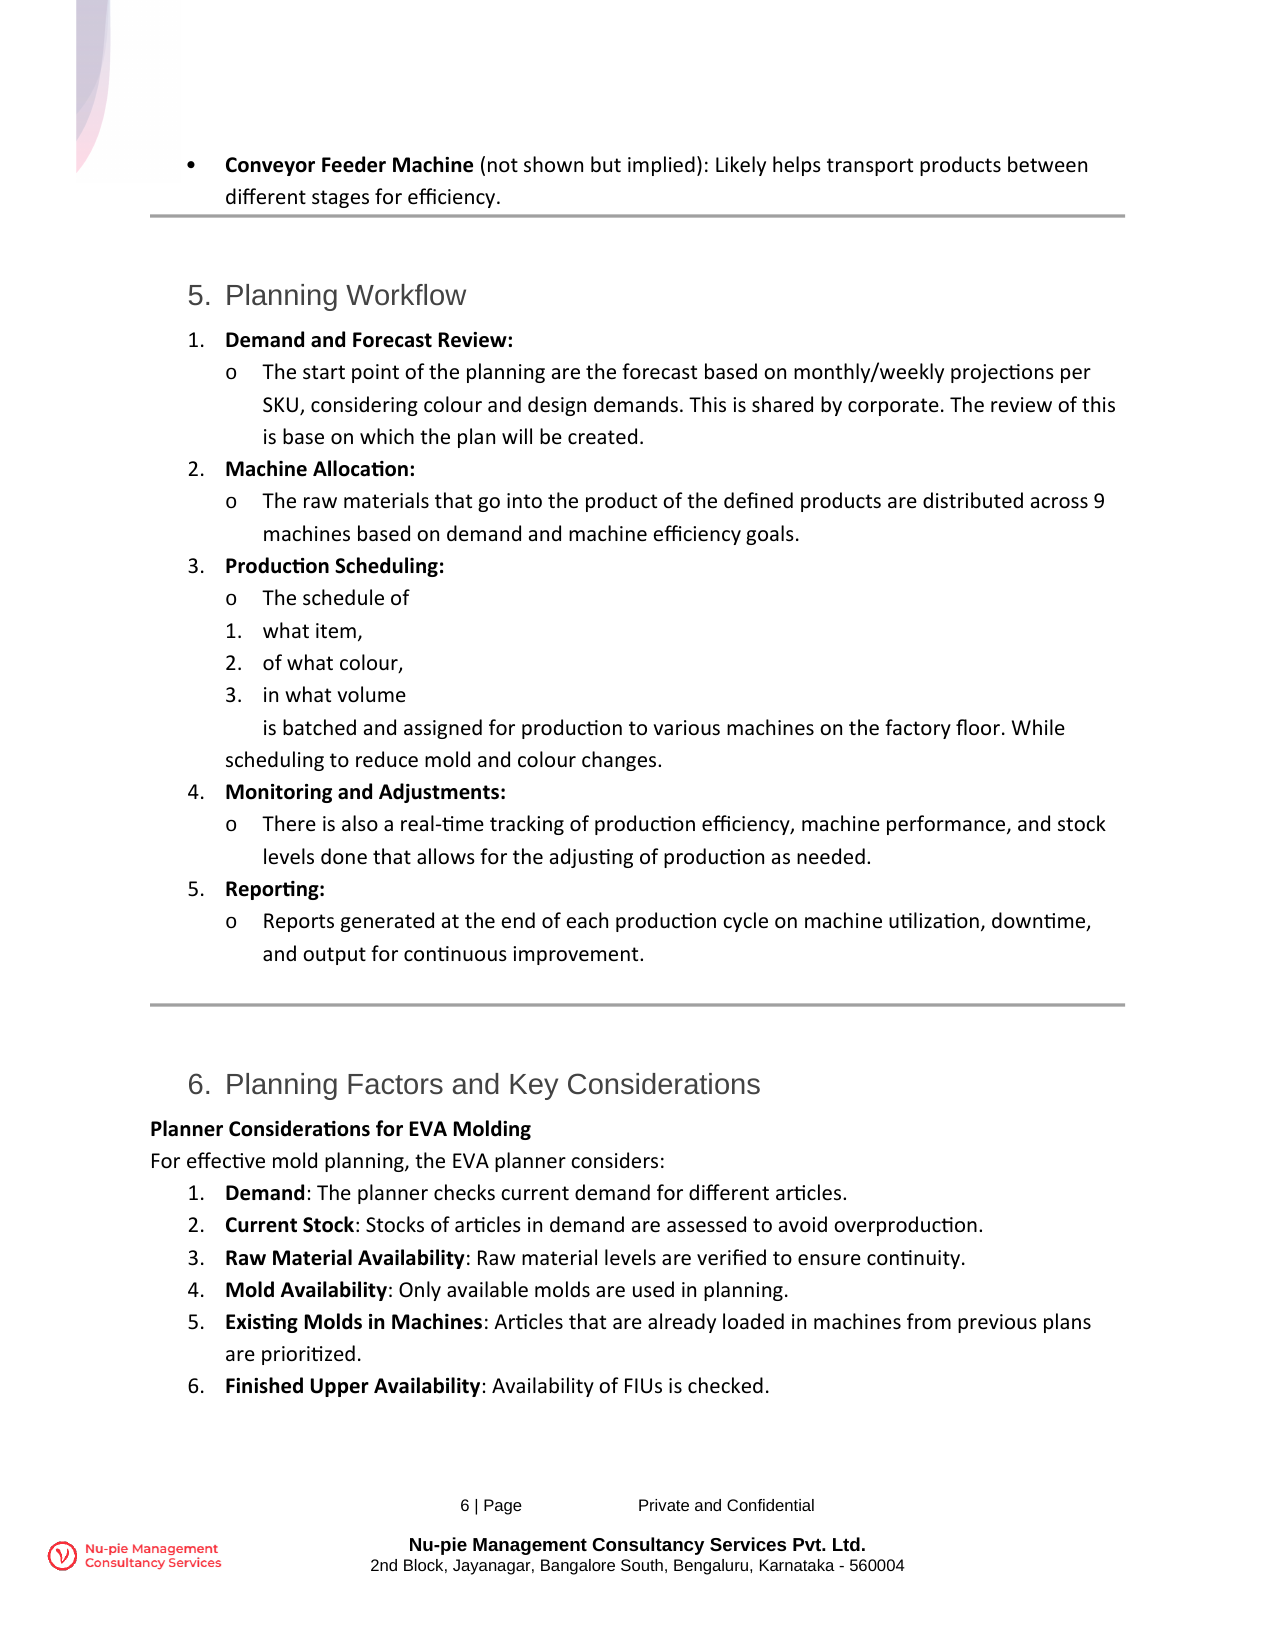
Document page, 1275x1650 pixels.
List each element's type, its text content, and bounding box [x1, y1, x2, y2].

list Mold Availability: Only available molds are used in planning. [187, 1275, 1125, 1303]
list Raw Material Availability: Raw material levels are verified to ensure continuity. [187, 1243, 1125, 1271]
list what item, [225, 616, 1125, 644]
list of what colour, [225, 648, 1125, 676]
list The raw materials that go into the product of the defined products are distributed across 9 machines based on demand and machine efficiency goals. [225, 486, 1125, 547]
list Conveyor Feeder Machine (not shown but implied): Likely helps transport products between different stages for efficiency. [187, 150, 1125, 210]
picture [77, 0, 181, 182]
list Current Stock: Stocks of articles in demand are assessed to avoid overproduction. [187, 1210, 1125, 1238]
subtitle Planning Workflow [187, 278, 1125, 311]
list in what volume [225, 681, 1125, 708]
text For effective mold planning, the EVA planner considers: [150, 1146, 1125, 1174]
list Monitoring and Adjustments: [187, 777, 1125, 805]
list Demand and Forecast Review: [187, 325, 1125, 353]
text is batched and assigned for production to various machines on the factory floor. While scheduling to reduce mold and colour changes. [225, 713, 1125, 773]
list There is also a real-time tracking of production efficiency, machine performance, and stock levels done that allows for the adjusting of production as needed. [225, 809, 1125, 870]
list Demand: The planner checks current demand for different articles. [187, 1178, 1125, 1206]
list The start point of the planning are the forecast based on monthly/weekly projections per SKU, considering colour and design demands. This is shared by corporate. The review of this is base on which the plan will be created. [225, 357, 1125, 450]
list Finished Upper Availability: Availability of FIUs is checked. [187, 1371, 1125, 1399]
subtitle Planning Factors and Key Considerations [187, 1067, 1125, 1101]
list Reporting: [187, 874, 1125, 902]
list Production Scheduling: [187, 551, 1125, 579]
list Existing Molds in Machines: Articles that are already loaded in machines from previous plans are prioritized. [187, 1307, 1125, 1367]
picture [35, 1520, 238, 1592]
list Reports generated at the end of each production cycle on machine utilization, downtime, and output for continuous improvement. [225, 906, 1125, 967]
list Machine Allocation: [187, 454, 1125, 482]
text Planner Considerations for EVA Molding [150, 1114, 1125, 1142]
list The schedule of [225, 583, 1125, 612]
